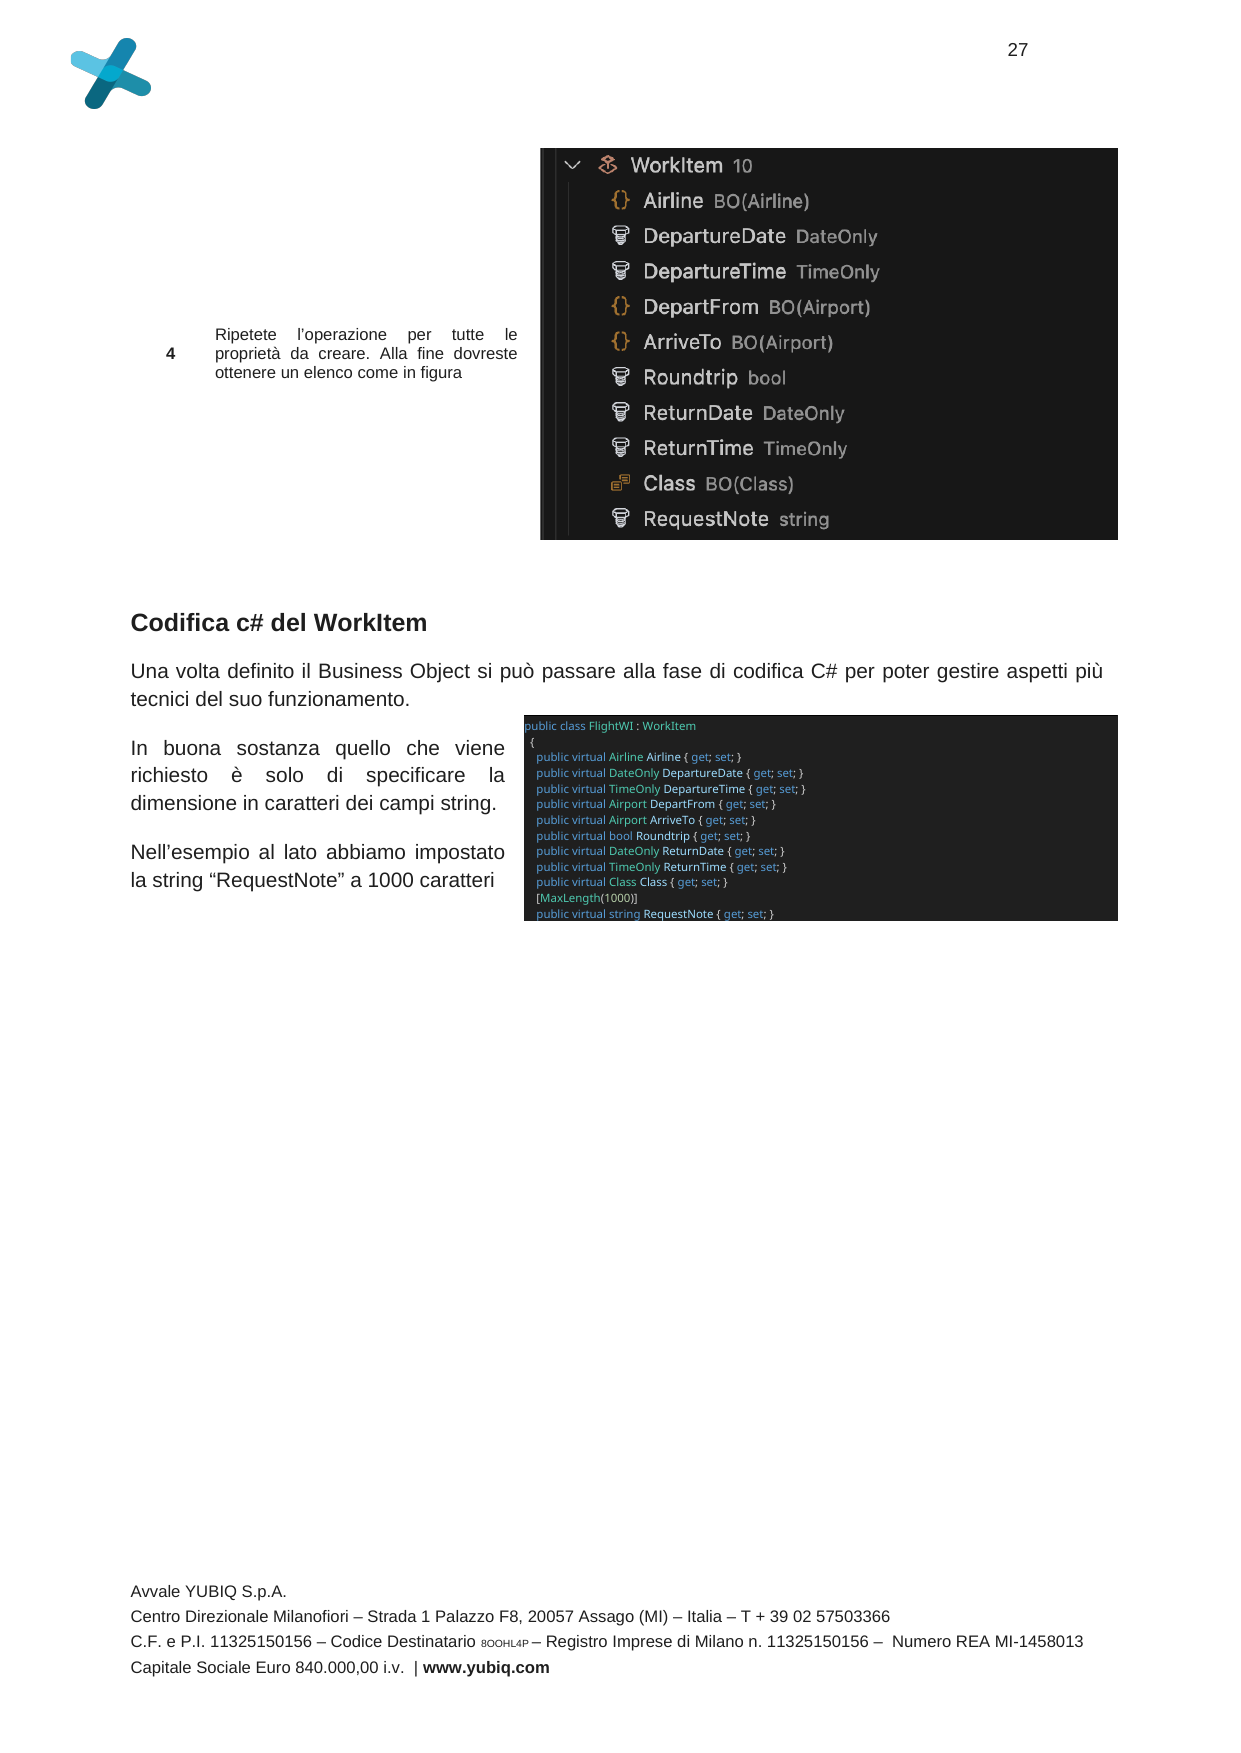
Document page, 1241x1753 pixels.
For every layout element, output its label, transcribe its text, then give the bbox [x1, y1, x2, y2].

picture [70, 38, 151, 109]
text Una volta definito il Business Object si può passare alla fase di codifica C# per poter gestire aspetti più tecnici del suo funzionamento. [130, 659, 1105, 710]
table_cell 4 [137, 148, 203, 559]
table_cell [529, 148, 1129, 559]
text In buona sostanza quello che viene richiesto è solo di specificare la dimensione in caratteri dei campi string. [130, 736, 524, 815]
subtitle Codifica c# del WorkItem [130, 608, 1105, 637]
table_cell Ripetete l’operazione per tutte le proprietà da creare. Alla fine dovreste ottenere un elenco come in figura [204, 148, 529, 559]
picture [540, 148, 1118, 540]
text Nell’esempio al lato abbiamo impostato la string “RequestNote” a 1000 caratteri [130, 840, 524, 892]
